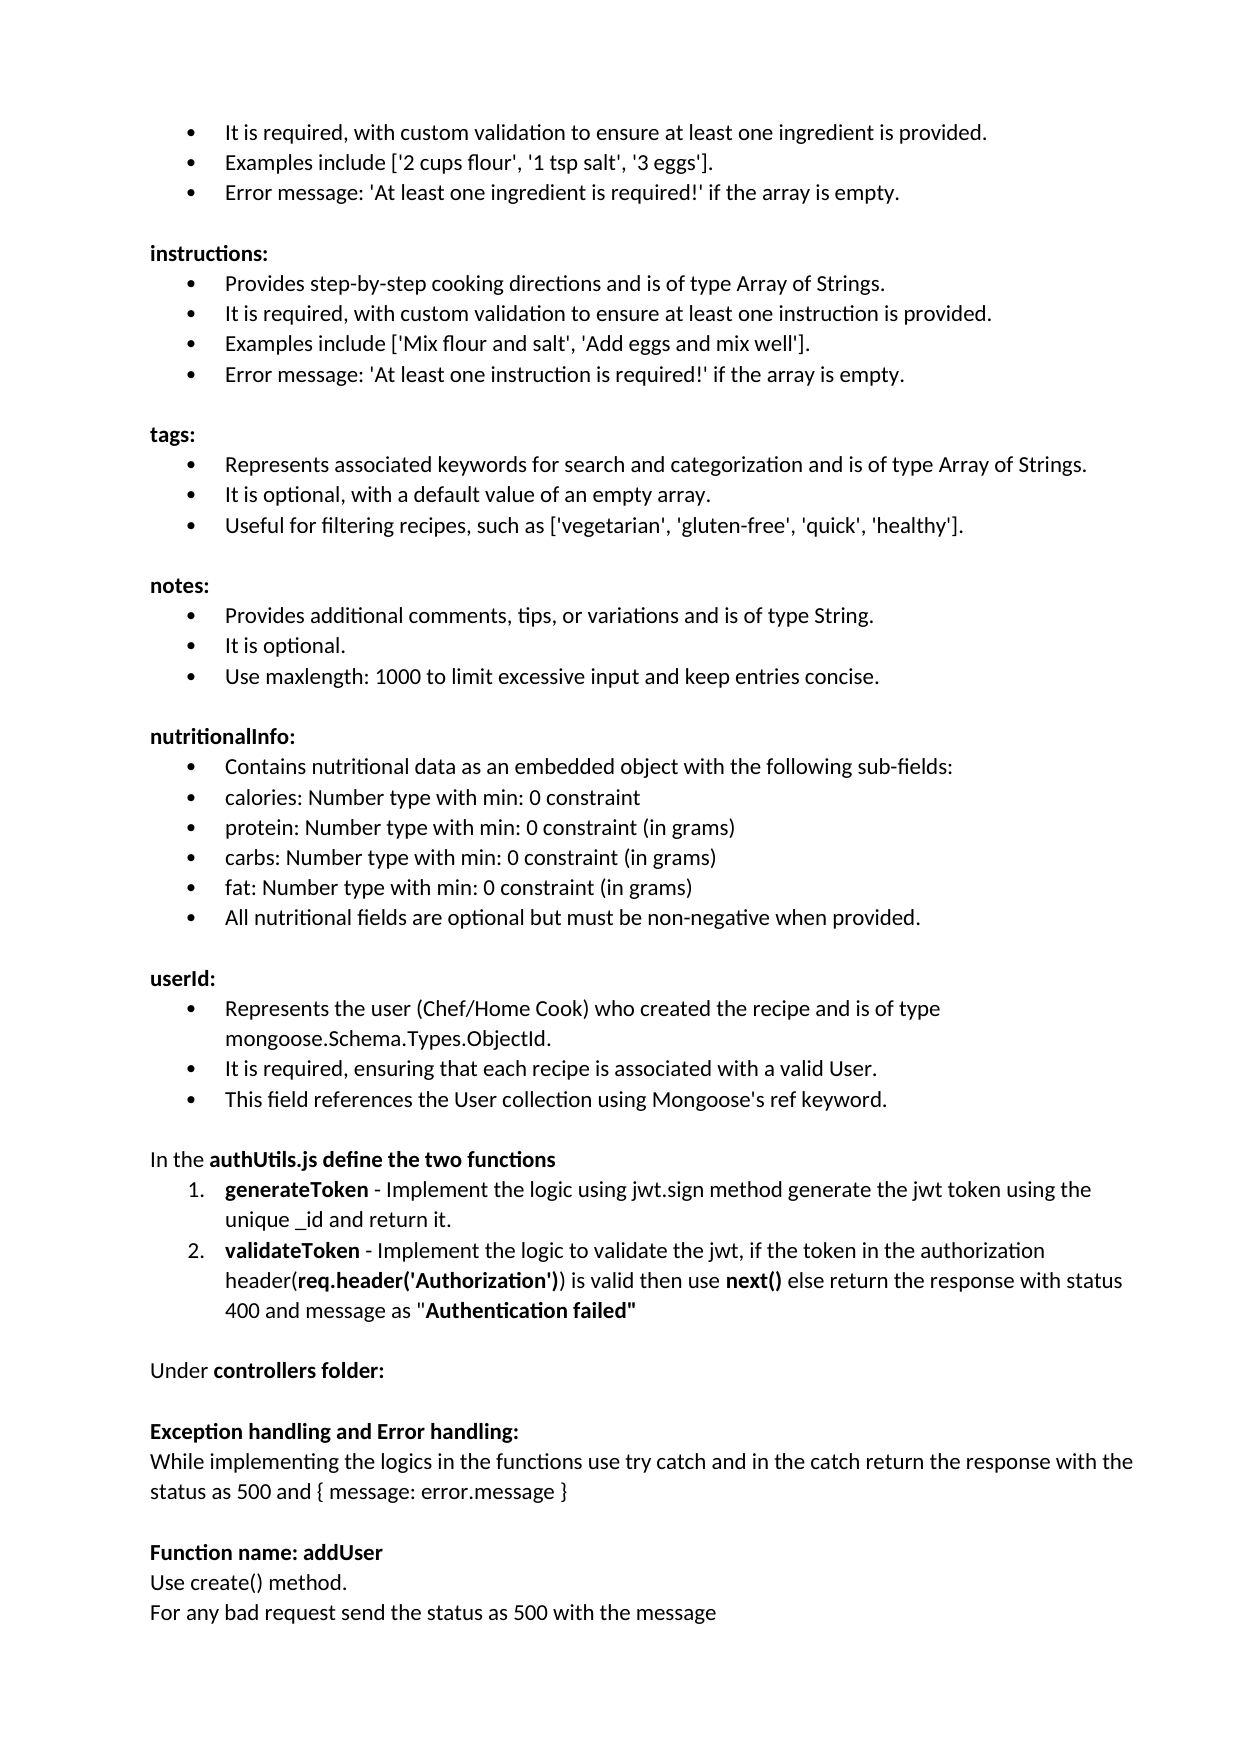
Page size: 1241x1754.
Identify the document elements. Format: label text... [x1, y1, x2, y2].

list Error message: 'At least one ingredient is required!' if the array is empty. [187, 178, 1152, 207]
text notes: [150, 571, 1152, 599]
list Contains nutritional data as an embedded object with the following sub-fields: [187, 752, 1152, 781]
list Useful for filtering recipes, such as ['vegetarian', 'gluten-free', 'quick', 'healthy']. [187, 511, 1152, 539]
list Represents associated keywords for search and categorization and is of type Array of Strings. [187, 450, 1152, 478]
list Represents the user (Chef/Home Cook) who created the recipe and is of type mongoose.Schema.Types.ObjectId. [187, 994, 1152, 1052]
text Exception handling and Error handling: [150, 1417, 1152, 1445]
list Provides step-by-step cooking directions and is of type Array of Strings. [187, 269, 1152, 297]
text While implementing the logics in the functions use try catch and in the catch return the response with the status as 500 and { message: error.message } [150, 1447, 1152, 1506]
text In the authUtils.js define the two functions [150, 1145, 1152, 1173]
text Under controllers folder: [150, 1357, 1152, 1385]
list protein: Number type with min: 0 constraint (in grams) [187, 813, 1152, 841]
text Use create() method. [150, 1568, 1152, 1596]
list carbs: Number type with min: 0 constraint (in grams) [187, 843, 1152, 871]
list All nutritional fields are optional but must be non-negative when provided. [187, 903, 1152, 932]
text instructions: [150, 239, 1152, 267]
list calories: Number type with min: 0 constraint [187, 783, 1152, 811]
list Use maxlength: 1000 to limit excessive input and keep entries concise. [187, 662, 1152, 690]
list fat: Number type with min: 0 constraint (in grams) [187, 873, 1152, 901]
list Error message: 'At least one instruction is required!' if the array is empty. [187, 360, 1152, 388]
list It is optional. [187, 632, 1152, 660]
list It is required, with custom validation to ensure at least one ingredient is provided. [187, 118, 1152, 146]
list Provides additional comments, tips, or variations and is of type String. [187, 601, 1152, 629]
text nutritionalInfo: [150, 722, 1152, 750]
list generateToken - Implement the logic using jwt.sign method generate the jwt token using the unique _id and return it. [187, 1175, 1152, 1234]
text userId: [150, 964, 1152, 992]
list It is required, with custom validation to ensure at least one instruction is provided. [187, 299, 1152, 327]
text For any bad request send the status as 500 with the message [150, 1598, 1152, 1626]
list This field references the User collection using Mongoose's ref keyword. [187, 1085, 1152, 1113]
text Function name: addUser [150, 1538, 1152, 1566]
list Examples include ['2 cups flour', '1 tsp salt', '3 eggs']. [187, 148, 1152, 176]
list validateToken - Implement the logic to validate the jwt, if the token in the authorization header(req.header('Authorization')) is valid then use next() else return the response with status 400 and message as "Authentication failed" [187, 1236, 1152, 1324]
list It is optional, with a default value of an empty array. [187, 481, 1152, 509]
list It is required, ensuring that each recipe is associated with a valid User. [187, 1054, 1152, 1083]
text tags: [150, 420, 1152, 448]
list Examples include ['Mix flour and salt', 'Add eggs and mix well']. [187, 329, 1152, 358]
